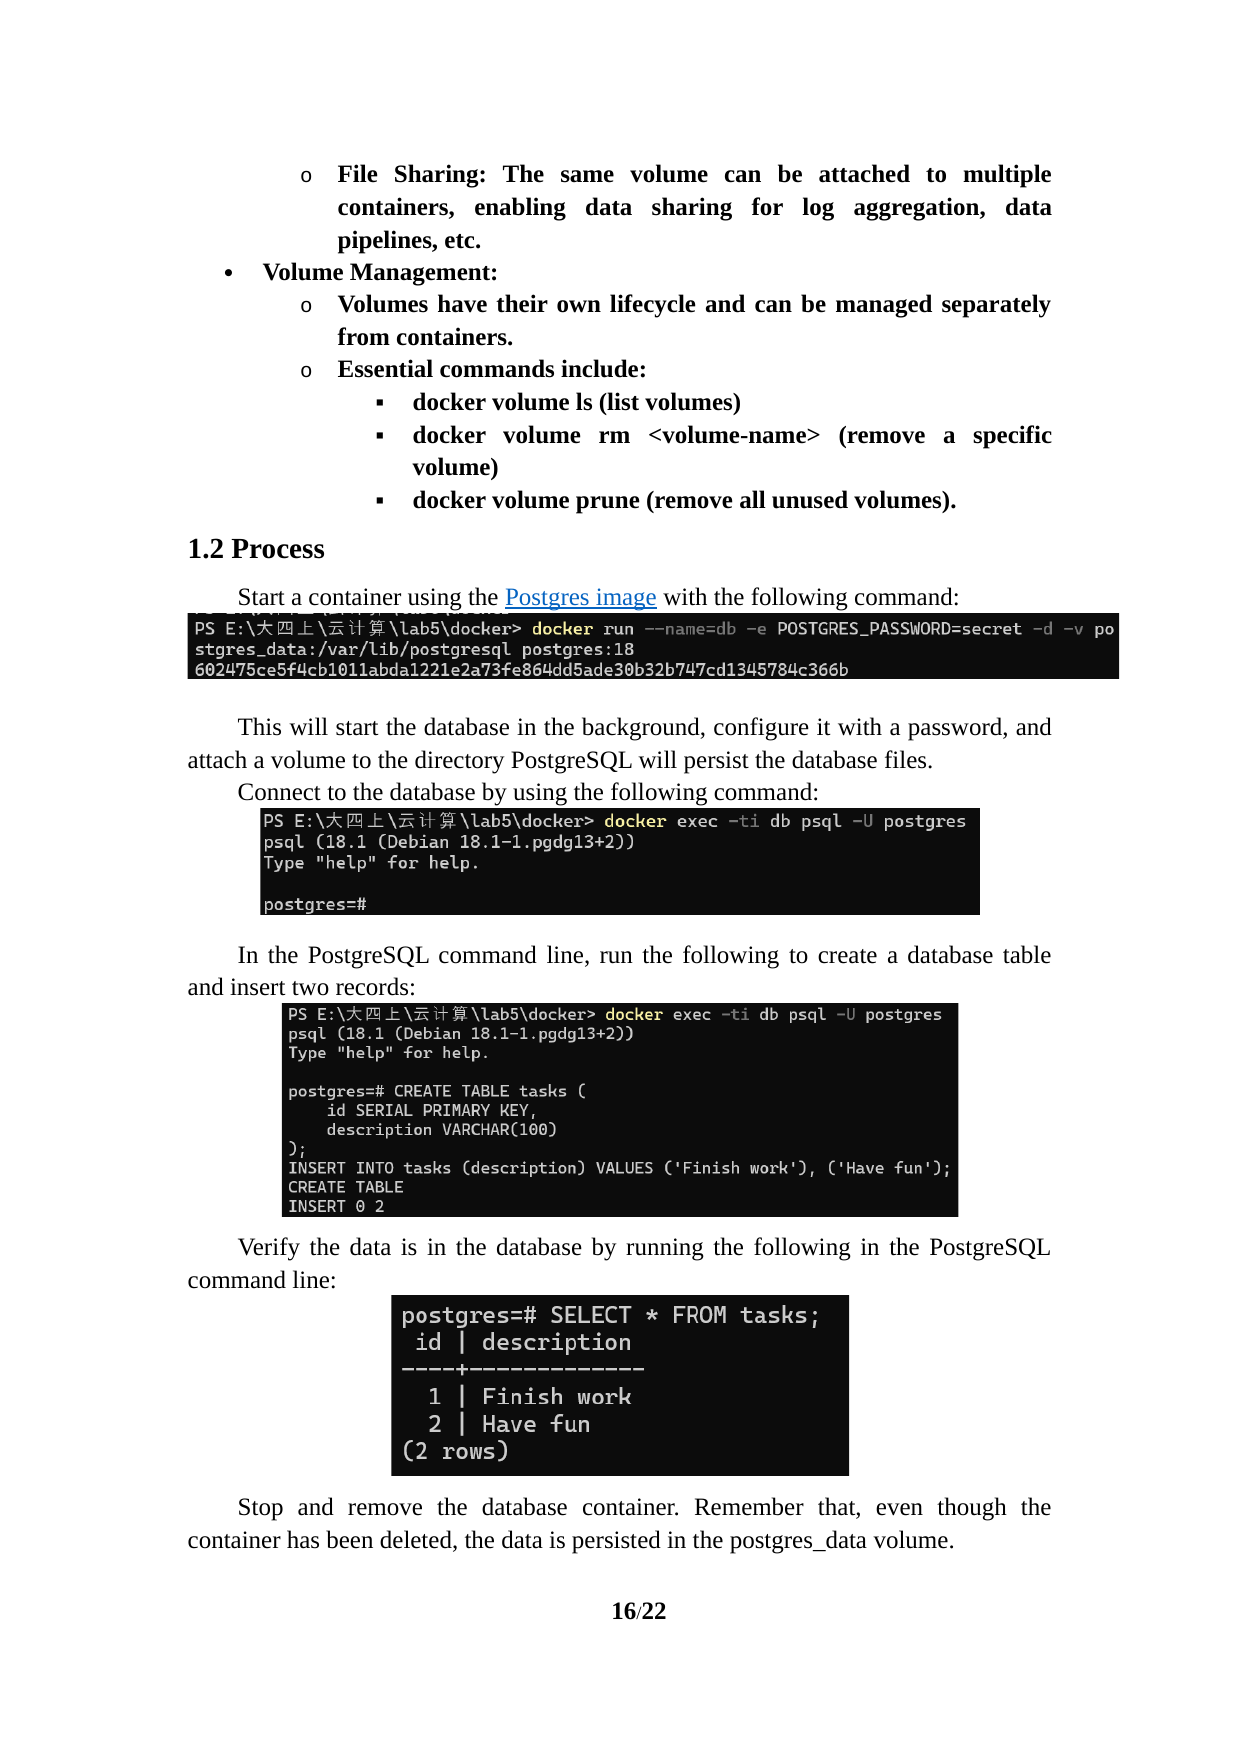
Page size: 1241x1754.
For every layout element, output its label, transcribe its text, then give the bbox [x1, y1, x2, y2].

text This will start the database in the background, configure it with a password, and attach a volume to the directory PostgreSQL will persist the database files. [187, 711, 1053, 776]
text Verify the data is in the database by running the following in the PostgreSQL command line: [187, 1231, 1053, 1296]
list Volume Management: [225, 256, 1053, 288]
text Stop and remove the database container. Remember that, even though the container has been deleted, the data is persisted in the postgres_data volume. [187, 1491, 1053, 1556]
text Connect to the database by using the following command: [187, 776, 1053, 808]
list docker volume rm <volume-name> (remove a specific volume) [375, 418, 1053, 483]
picture [260, 808, 980, 915]
list Volumes have their own lifecycle and can be managed separately from containers. [300, 288, 1053, 353]
list File Sharing: The same volume can be attached to multiple containers, enabling data sharing for log aggregation, data pipelines, etc. [300, 158, 1053, 256]
list docker volume ls (list volumes) [375, 386, 1053, 418]
subtitle 1.2 Process [187, 516, 1053, 581]
picture [281, 1003, 959, 1217]
text In the PostgreSQL command line, run the following to create a database table and insert two records: [187, 938, 1053, 1003]
list Essential commands include: [300, 353, 1053, 386]
picture [391, 1295, 850, 1476]
text Start a container using the Postgres image with the following command: [187, 581, 1053, 613]
list docker volume prune (remove all unused volumes). [375, 483, 1053, 516]
picture [187, 613, 1120, 679]
